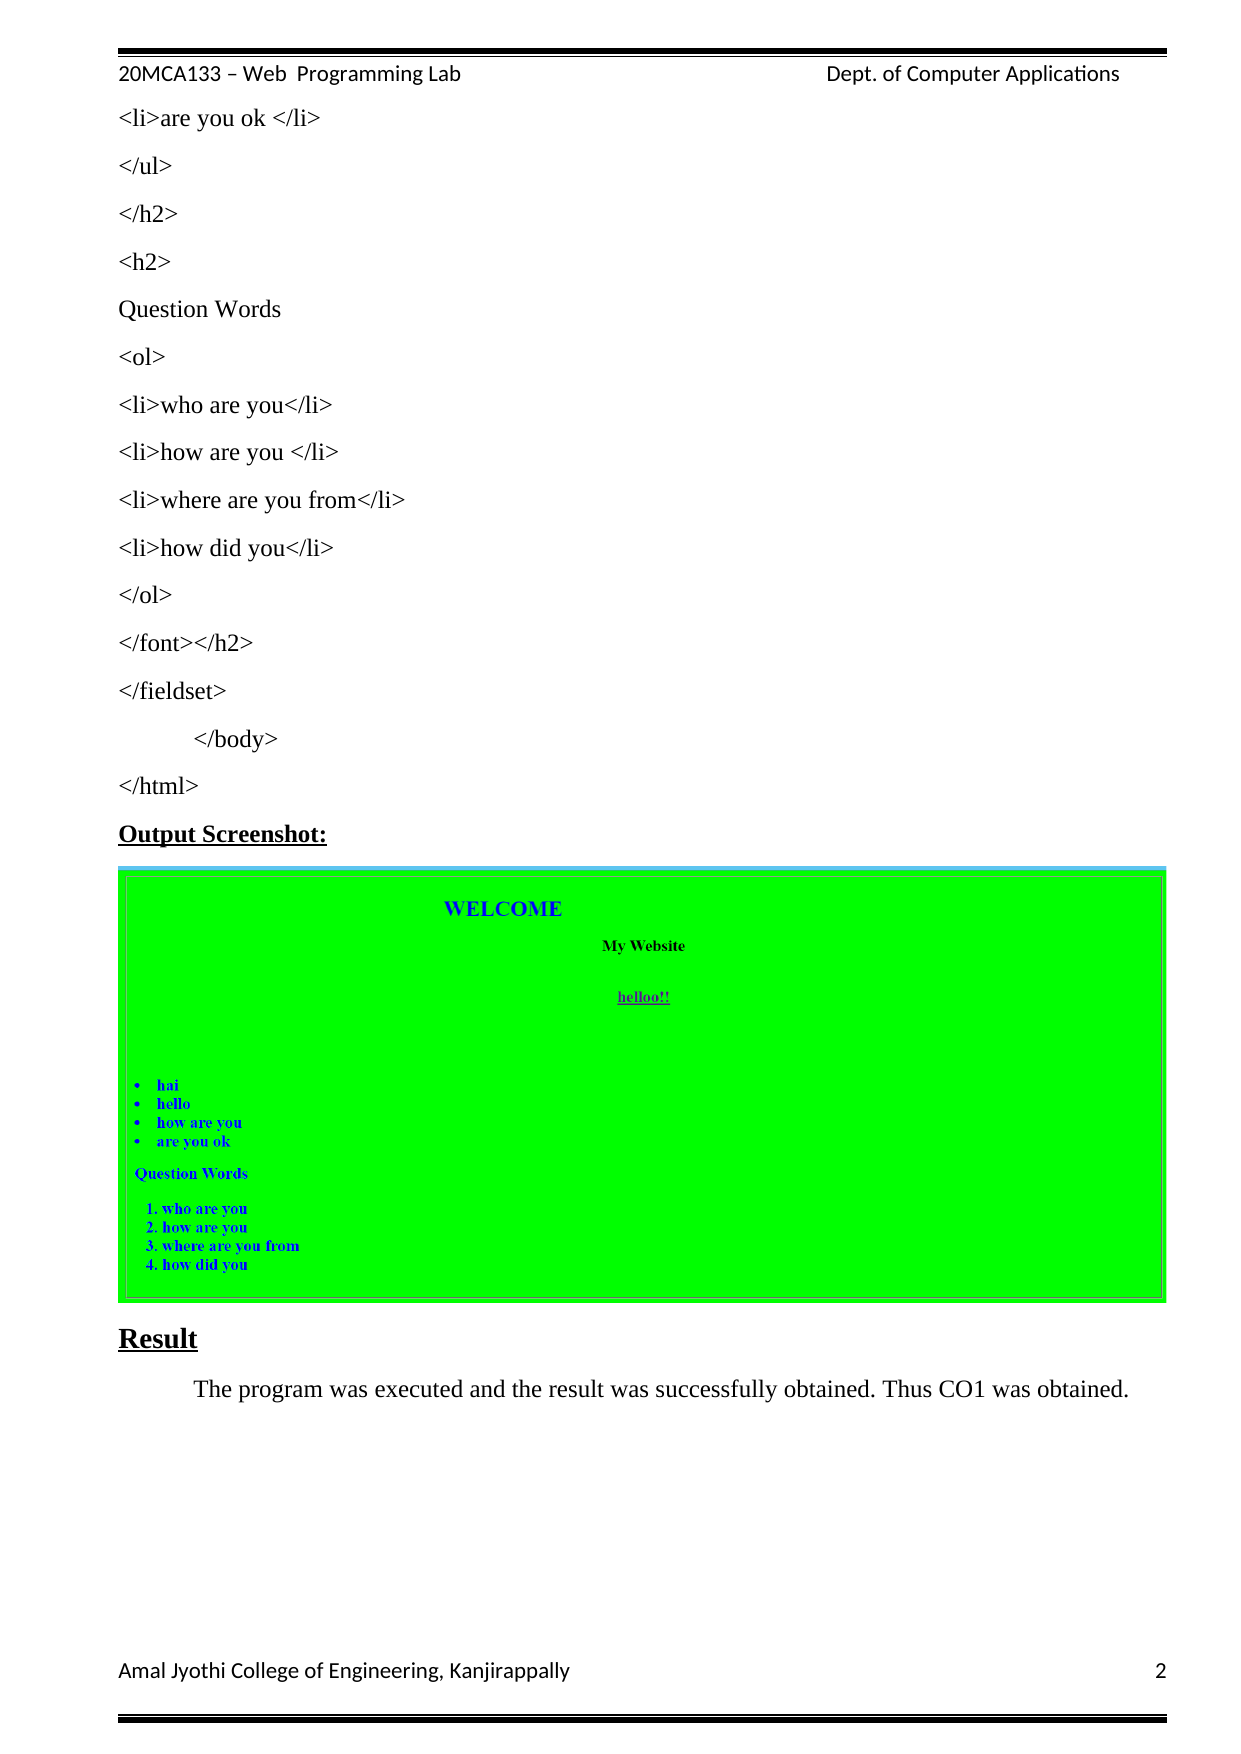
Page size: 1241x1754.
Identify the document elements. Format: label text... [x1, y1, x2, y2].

text </ul> [118, 151, 1167, 180]
text </h2> [118, 199, 1167, 228]
text Question Words [118, 294, 1167, 323]
text Output Screenshot: [118, 819, 1167, 848]
text <ol> [118, 342, 1167, 371]
text <li>how did you</li> [118, 533, 1167, 562]
text </ol> [118, 581, 1167, 609]
text <li>where are you from</li> [118, 485, 1167, 514]
text <li>who are you</li> [118, 390, 1167, 418]
text </font></h2> [118, 628, 1167, 657]
text <h2> [118, 247, 1167, 275]
text </body> [118, 724, 1167, 752]
text The program was executed and the result was successfully obtained. Thus CO1 was obtained. [118, 1374, 1167, 1403]
text <li>are you ok </li> [118, 103, 1167, 132]
text <li>how are you </li> [118, 437, 1167, 466]
text </html> [118, 771, 1167, 800]
picture [118, 866, 1167, 1303]
text Result [118, 1321, 1167, 1355]
text </fieldset> [118, 676, 1167, 705]
